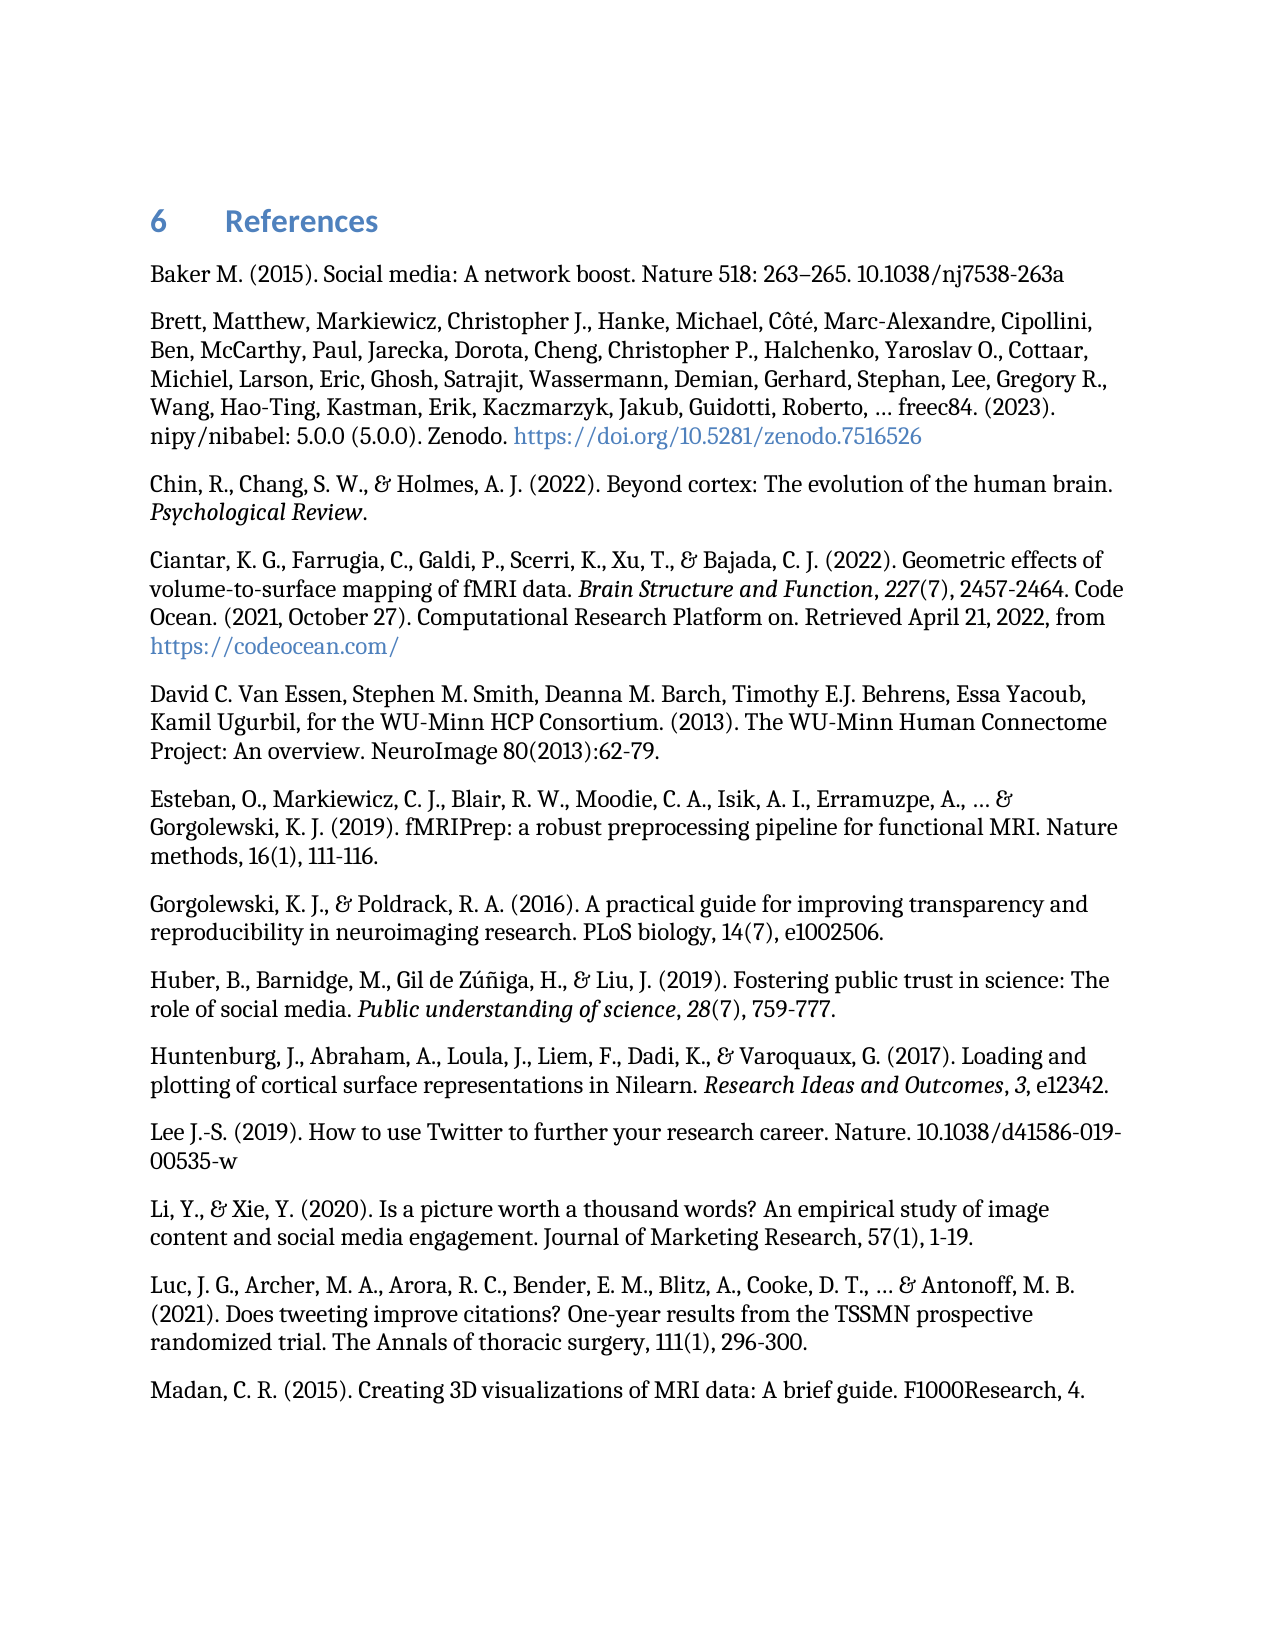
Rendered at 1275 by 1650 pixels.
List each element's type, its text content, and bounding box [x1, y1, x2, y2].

text Gorgolewski, K. J., & Poldrack, R. A. (2016). A practical guide for improving transparency and reproducibility in neuroimaging research. PLoS biology, 14(7), e1002506. [150, 889, 1125, 947]
text Brett, Matthew, Markiewicz, Christopher J., Hanke, Michael, Côté, Marc-Alexandre, Cipollini, Ben, McCarthy, Paul, Jarecka, Dorota, Cheng, Christopher P., Halchenko, Yaroslav O., Cottaar, Michiel, Larson, Eric, Ghosh, Satrajit, Wassermann, Demian, Gerhard, Stephan, Lee, Gregory R., Wang, Hao-Ting, Kastman, Erik, Kaczmarzyk, Jakub, Guidotti, Roberto, … freec84. (2023). nipy/nibabel: 5.0.0 (5.0.0). Zenodo. https://doi.org/10.5281/zenodo.7516526 [150, 307, 1125, 451]
text Madan, C. R. (2015). Creating 3D visualizations of MRI data: A brief guide. F1000Research, 4. [150, 1376, 1125, 1404]
text Esteban, O., Markiewicz, C. J., Blair, R. W., Moodie, C. A., Isik, A. I., Erramuzpe, A., … & Gorgolewski, K. J. (2019). fMRIPrep: a robust preprocessing pipeline for functional MRI. Nature methods, 16(1), 111-116. [150, 784, 1125, 871]
text Luc, J. G., Archer, M. A., Arora, R. C., Bender, E. M., Blitz, A., Cooke, D. T., … & Antonoff, M. B. (2021). Does tweeting improve citations? One-year results from the TSSMN prospective randomized trial. The Annals of thoracic surgery, 111(1), 296-300. [150, 1271, 1125, 1357]
text Huber, B., Barnidge, M., Gil de Zúñiga, H., & Liu, J. (2019). Fostering public trust in science: The role of social media. Public understanding of science, 28(7), 759-777. [150, 966, 1125, 1023]
text Baker M. (2015). Social media: A network boost. Nature 518: 263–265. 10.1038/nj7538-263a [150, 259, 1125, 288]
text David C. Van Essen, Stephen M. Smith, Deanna M. Barch, Timothy E.J. Behrens, Essa Yacoub, Kamil Ugurbil, for the WU-Minn HCP Consortium. (2013). The WU-Minn Human Connectome Project: An overview. NeuroImage 80(2013):62-79. [150, 679, 1125, 766]
text Li, Y., & Xie, Y. (2020). Is a picture worth a thousand words? An empirical study of image content and social media engagement. Journal of Marketing Research, 57(1), 1-19. [150, 1194, 1125, 1252]
text Ciantar, K. G., Farrugia, C., Galdi, P., Scerri, K., Xu, T., & Bajada, C. J. (2022). Geometric effects of volume-to-surface mapping of fMRI data. Brain Structure and Function, 227(7), 2457-2464. Code Ocean. (2021, October 27). Computational Research Platform on. Retrieved April 21, 2022, from https://codeocean.com/ [150, 546, 1125, 661]
text Chin, R., Chang, S. W., & Holmes, A. J. (2022). Beyond cortex: The evolution of the human brain. Psychological Review. [150, 469, 1125, 527]
text Huntenburg, J., Abraham, A., Loula, J., Liem, F., Dadi, K., & Varoquaux, G. (2017). Loading and plotting of cortical surface representations in Nilearn. Research Ideas and Outcomes, 3, e12342. [150, 1042, 1125, 1099]
subtitle 6 References [150, 200, 1125, 241]
text Lee J.-S. (2019). How to use Twitter to further your research career. Nature. 10.1038/d41586-019-00535-w [150, 1118, 1125, 1176]
